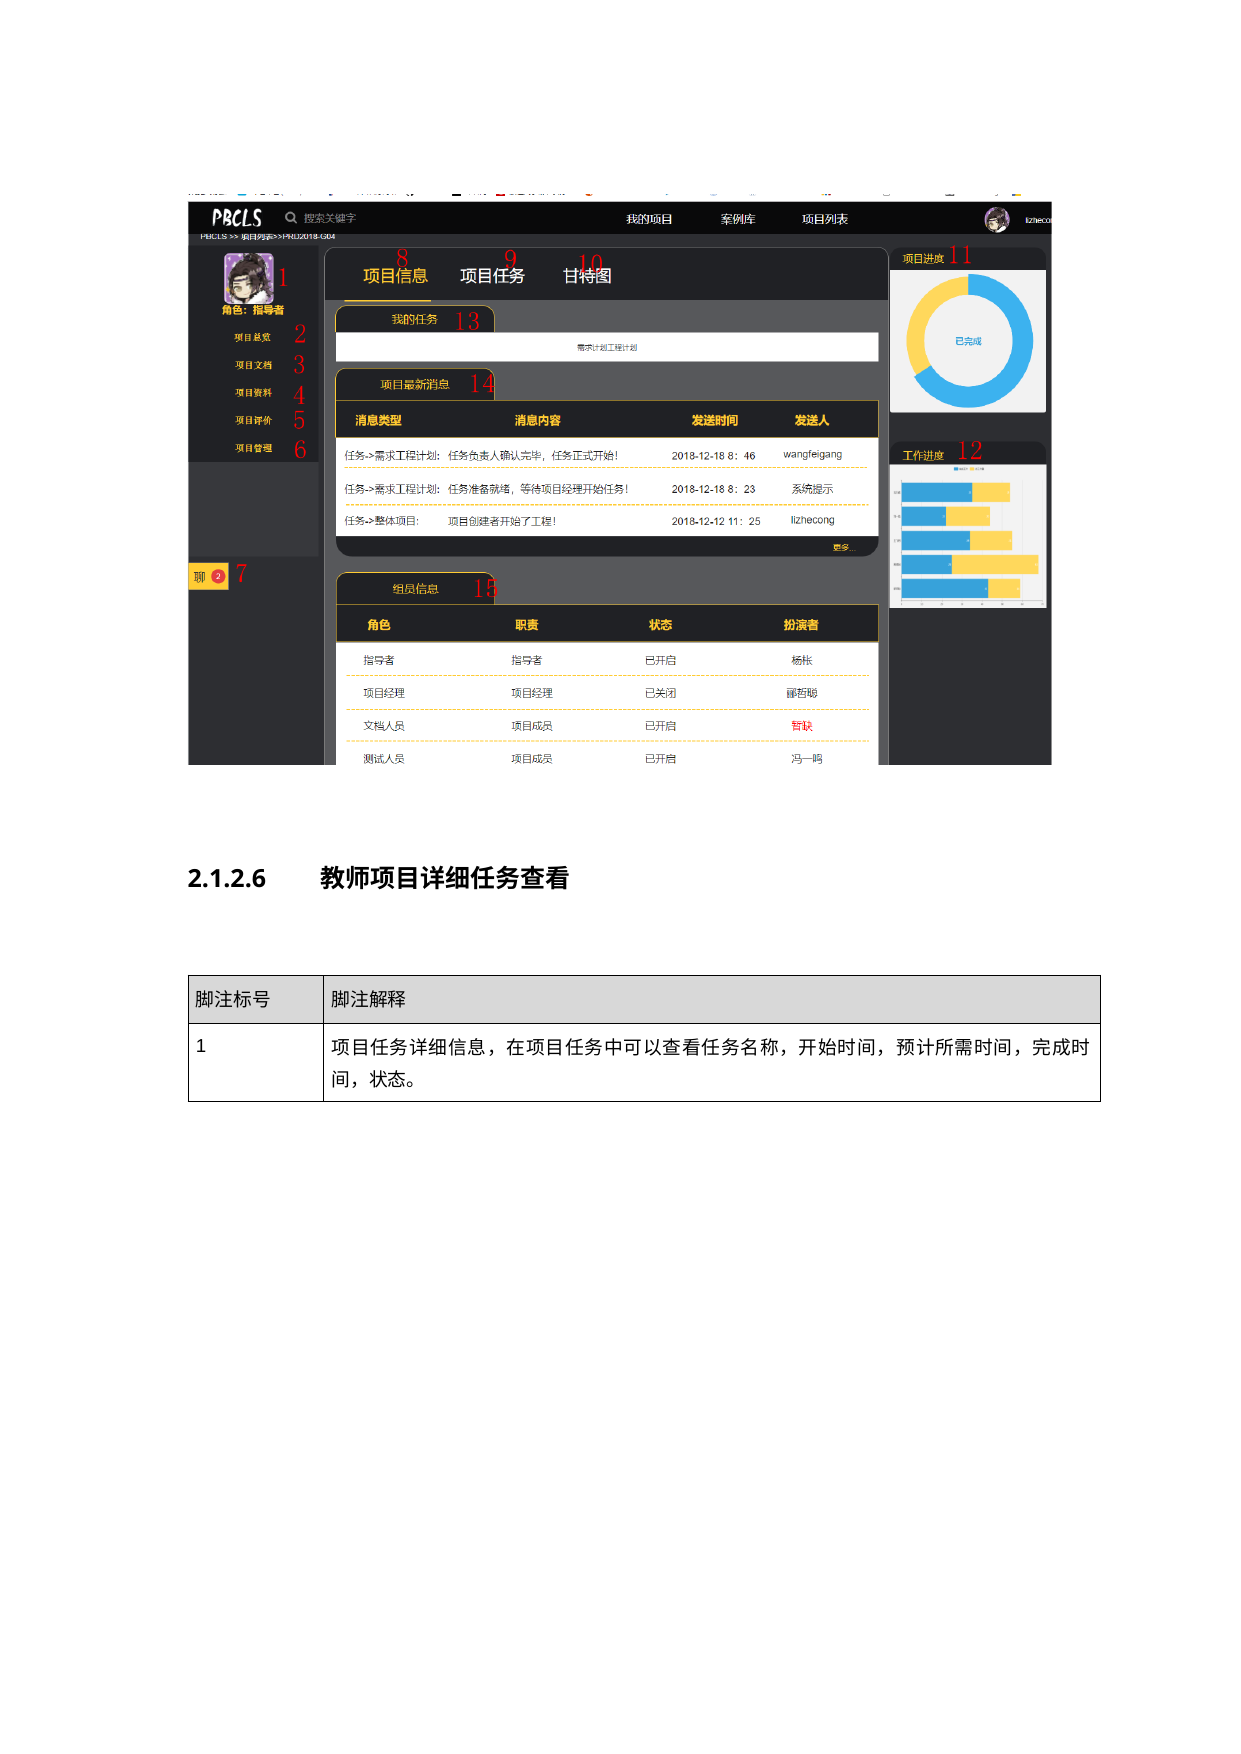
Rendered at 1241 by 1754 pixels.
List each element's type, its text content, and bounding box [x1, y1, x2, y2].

table_header 脚注标号 [189, 976, 323, 1023]
text 教师项目详细任务查看 [187, 844, 1053, 909]
picture [187, 194, 1052, 765]
table_header 脚注解释 [324, 976, 1100, 1023]
table_cell 1 [189, 1024, 323, 1101]
table_cell 项目任务详细信息，在项目任务中可以查看任务名称，开始时间，预计所需时间，完成时间，状态。 [324, 1024, 1100, 1101]
